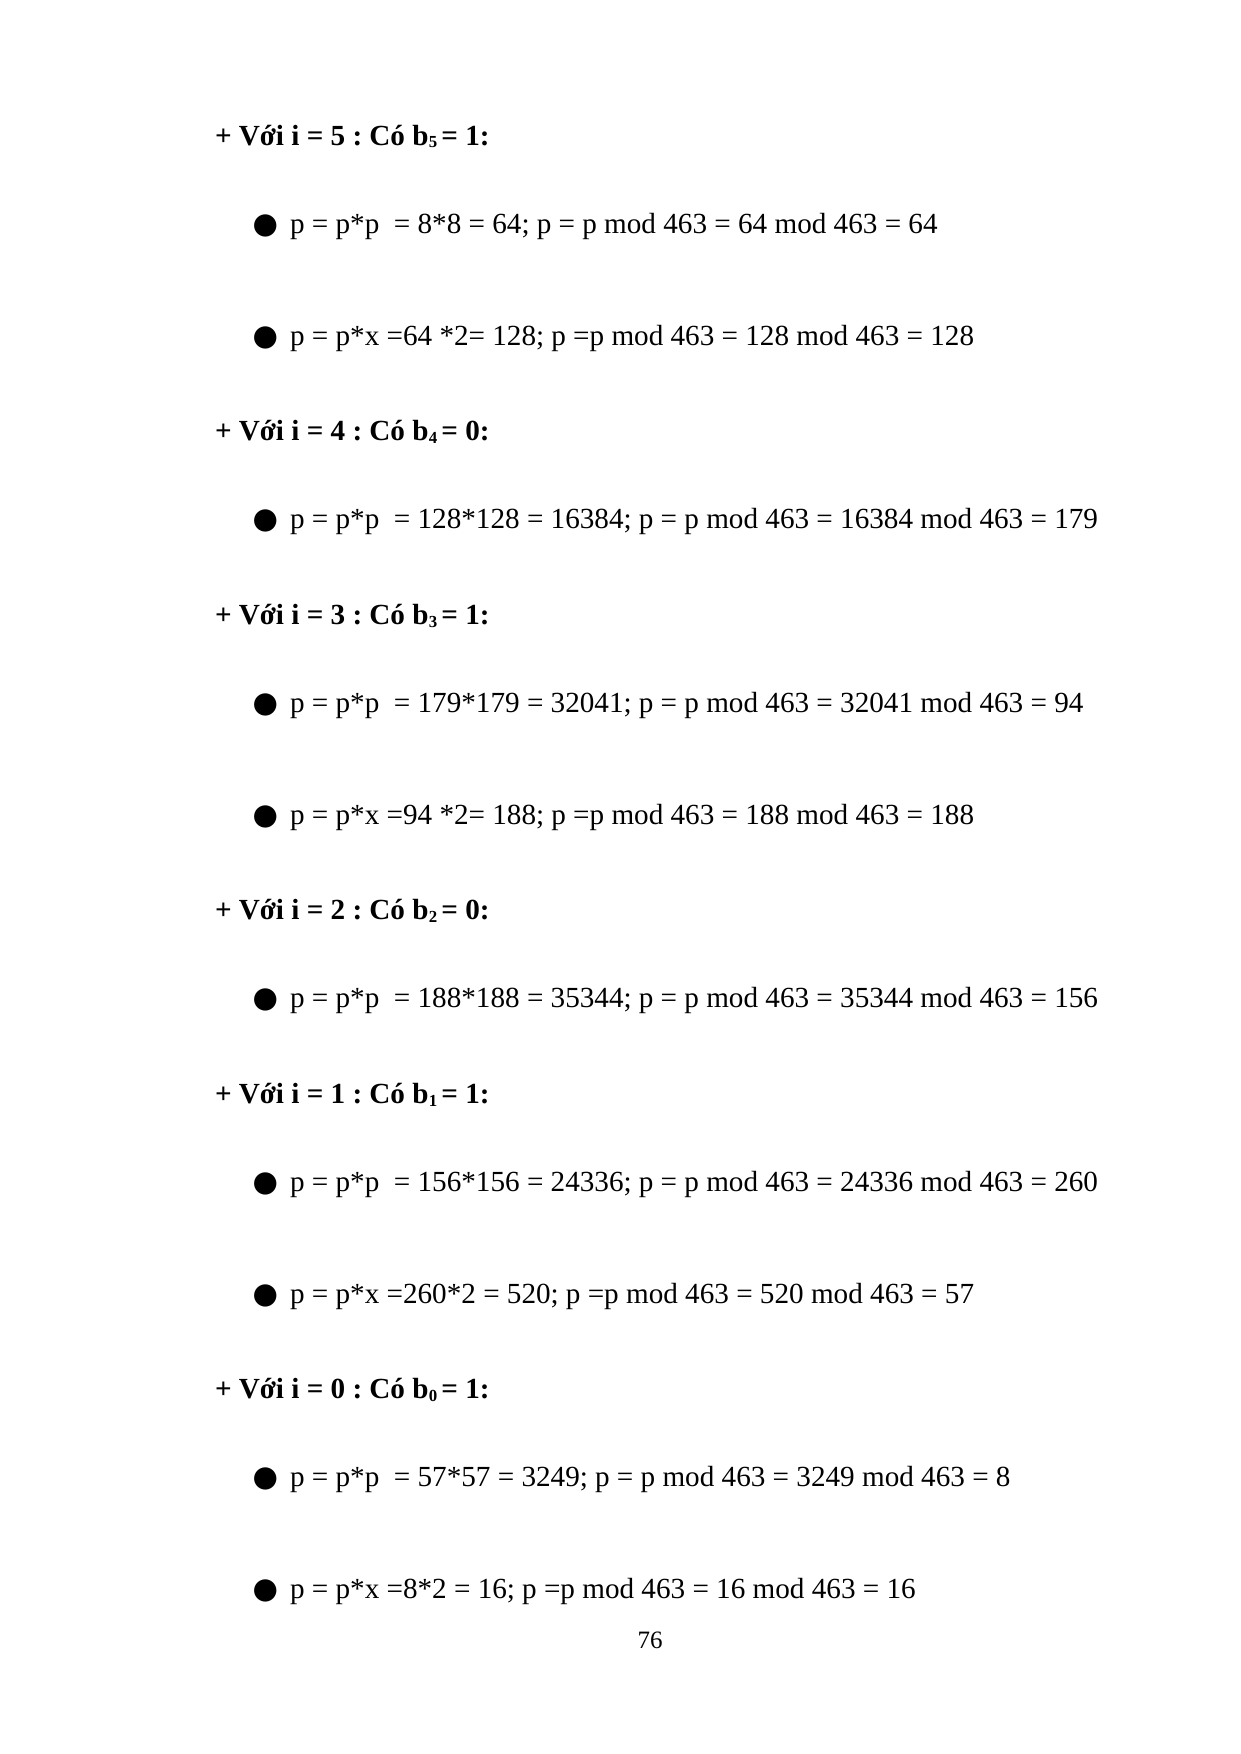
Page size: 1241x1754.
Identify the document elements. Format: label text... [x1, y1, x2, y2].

text + Với i = 4 : Có b4 = 0: [215, 413, 1122, 447]
list p = p*p = 179*179 = 32041; p = p mod 463 = 32041 mod 463 = 94 [252, 669, 1122, 729]
list p = p*x =8*2 = 16; p =p mod 463 = 16 mod 463 = 16 [252, 1555, 1122, 1615]
text + Với i = 3 : Có b3 = 1: [215, 597, 1122, 631]
text + Với i = 5 : Có b5 = 1: [215, 118, 1122, 152]
list p = p*x =64 *2= 128; p =p mod 463 = 128 mod 463 = 128 [252, 302, 1122, 362]
list p = p*p = 57*57 = 3249; p = p mod 463 = 3249 mod 463 = 8 [252, 1444, 1122, 1503]
list p = p*p = 156*156 = 24336; p = p mod 463 = 24336 mod 463 = 260 [252, 1148, 1122, 1208]
list p = p*p = 128*128 = 16384; p = p mod 463 = 16384 mod 463 = 179 [252, 486, 1122, 545]
list p = p*p = 8*8 = 64; p = p mod 463 = 64 mod 463 = 64 [252, 190, 1122, 250]
text + Với i = 0 : Có b0 = 1: [215, 1372, 1122, 1405]
list p = p*x =260*2 = 520; p =p mod 463 = 520 mod 463 = 57 [252, 1260, 1122, 1320]
text + Với i = 2 : Có b2 = 0: [215, 892, 1122, 926]
list p = p*x =94 *2= 188; p =p mod 463 = 188 mod 463 = 188 [252, 781, 1122, 841]
text + Với i = 1 : Có b1 = 1: [215, 1076, 1122, 1110]
list p = p*p = 188*188 = 35344; p = p mod 463 = 35344 mod 463 = 156 [252, 965, 1122, 1024]
